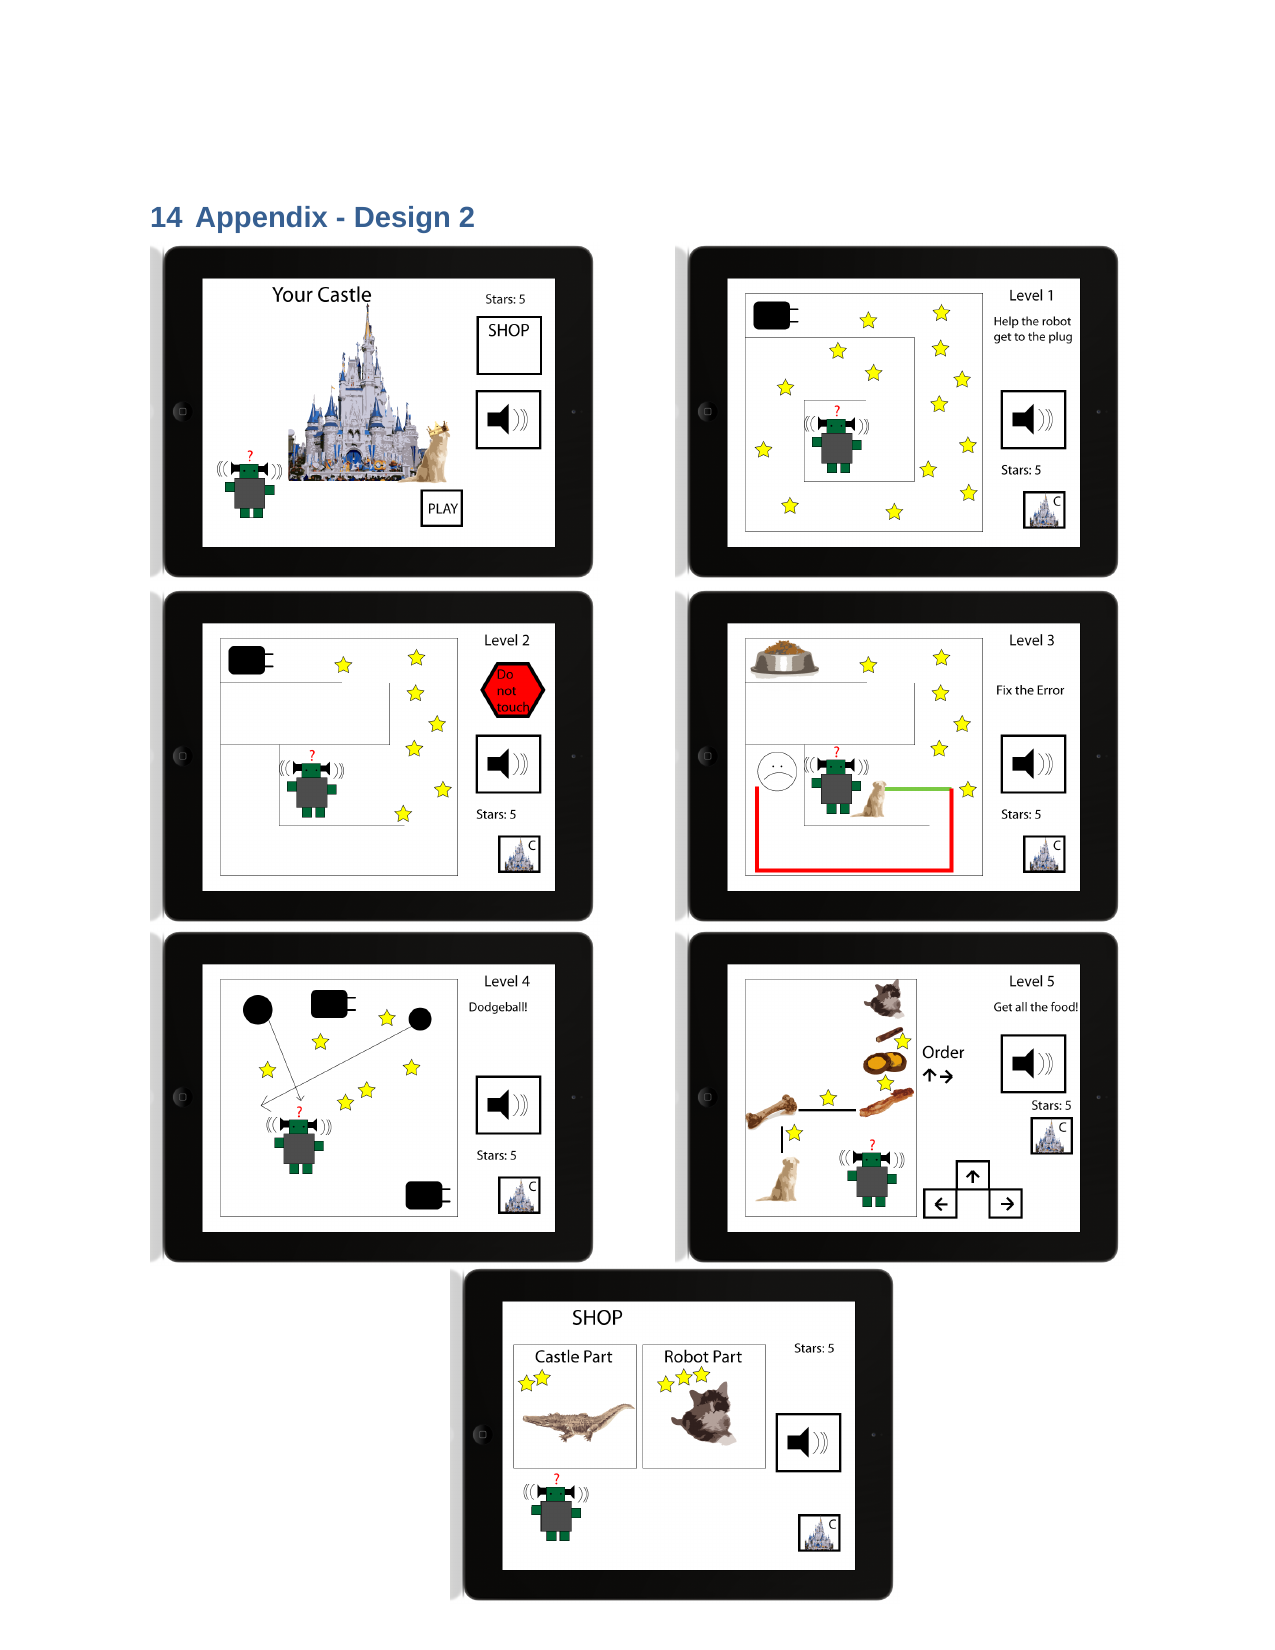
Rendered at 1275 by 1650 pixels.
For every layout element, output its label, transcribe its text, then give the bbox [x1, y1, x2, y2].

subtitle Appendix - Design 2 [150, 200, 1125, 233]
picture [150, 242, 600, 581]
picture [150, 587, 600, 925]
picture [675, 242, 1125, 581]
picture [150, 928, 1125, 1604]
picture [675, 587, 1125, 925]
